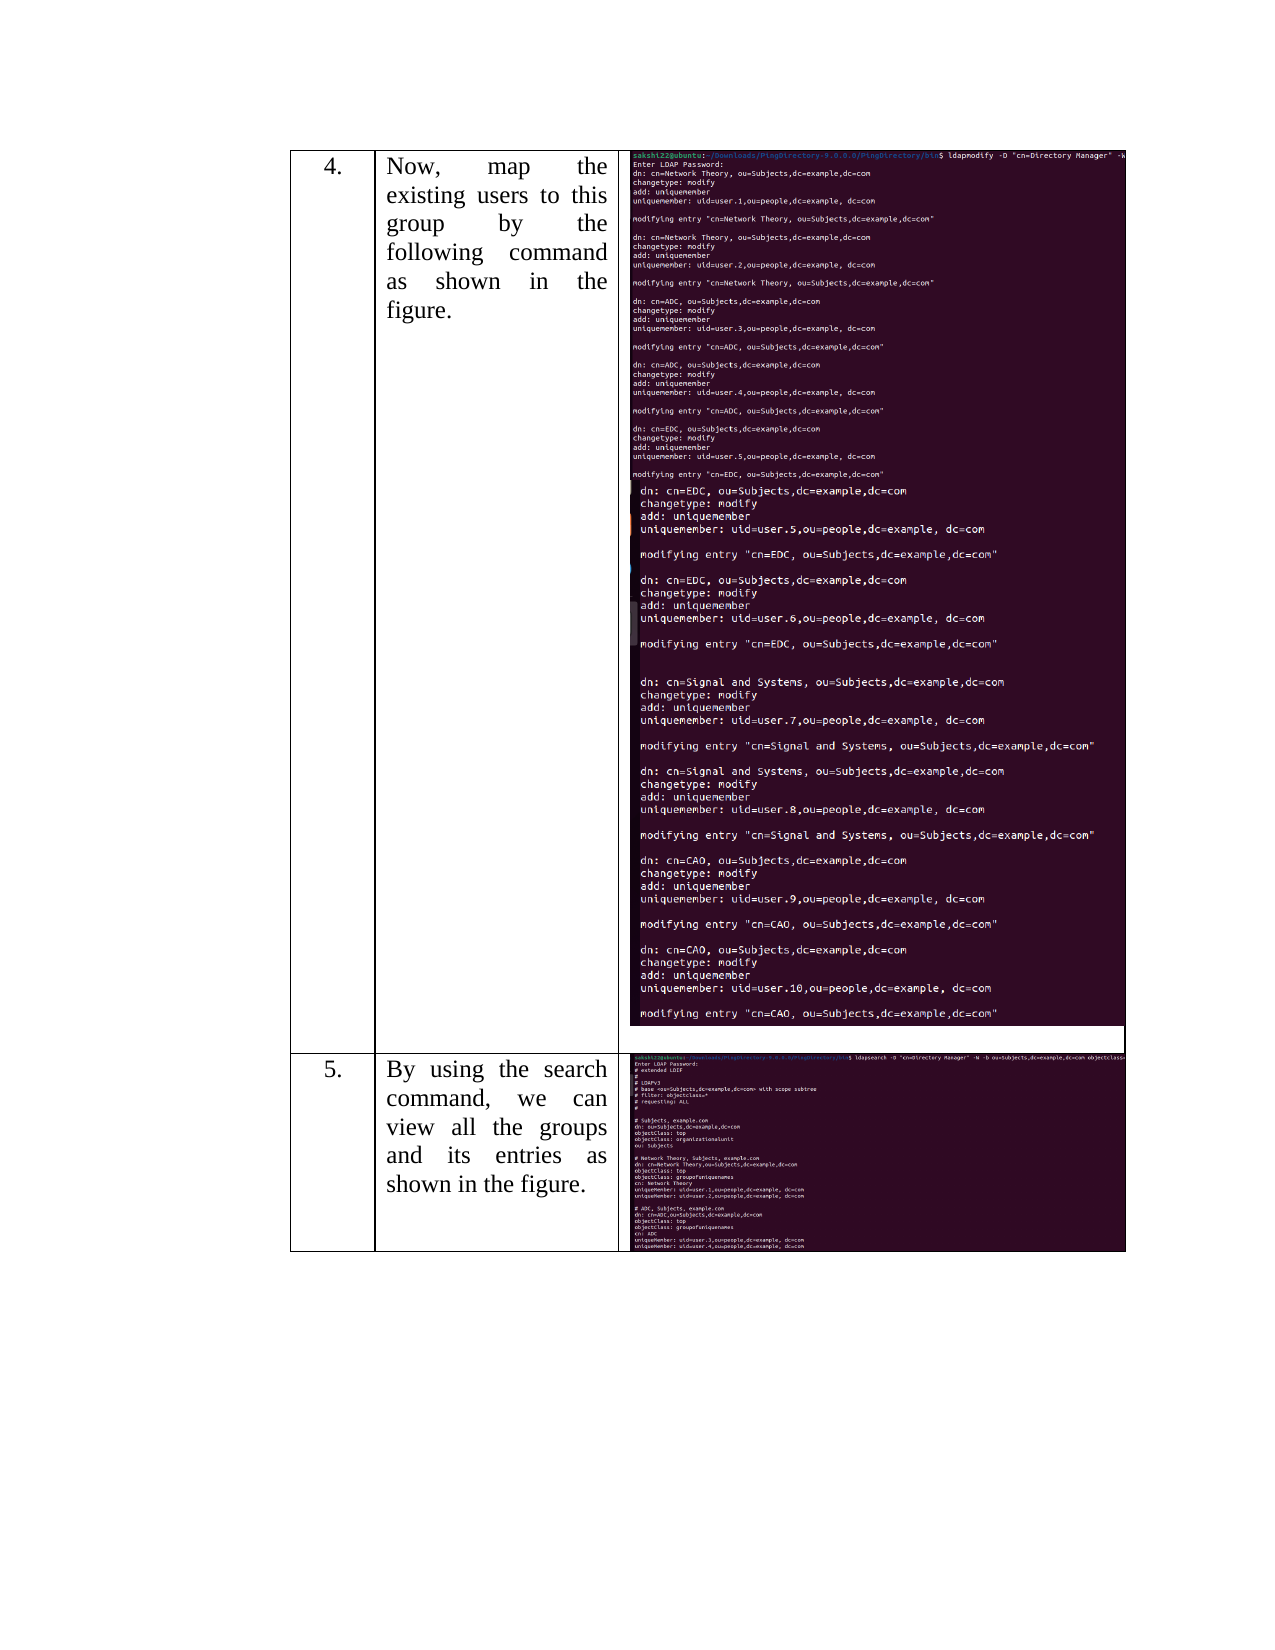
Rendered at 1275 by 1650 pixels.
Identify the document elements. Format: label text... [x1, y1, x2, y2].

table_cell [619, 1054, 630, 1251]
table_cell [619, 151, 1124, 1053]
table_cell 5. [291, 1054, 374, 1251]
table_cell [376, 1054, 618, 1251]
table_cell Now, map the existing users to this group by the following command as shown in the figure. [376, 151, 618, 1053]
picture [630, 1054, 1125, 1251]
table_cell 4. [291, 151, 374, 1053]
picture [630, 151, 1125, 1026]
